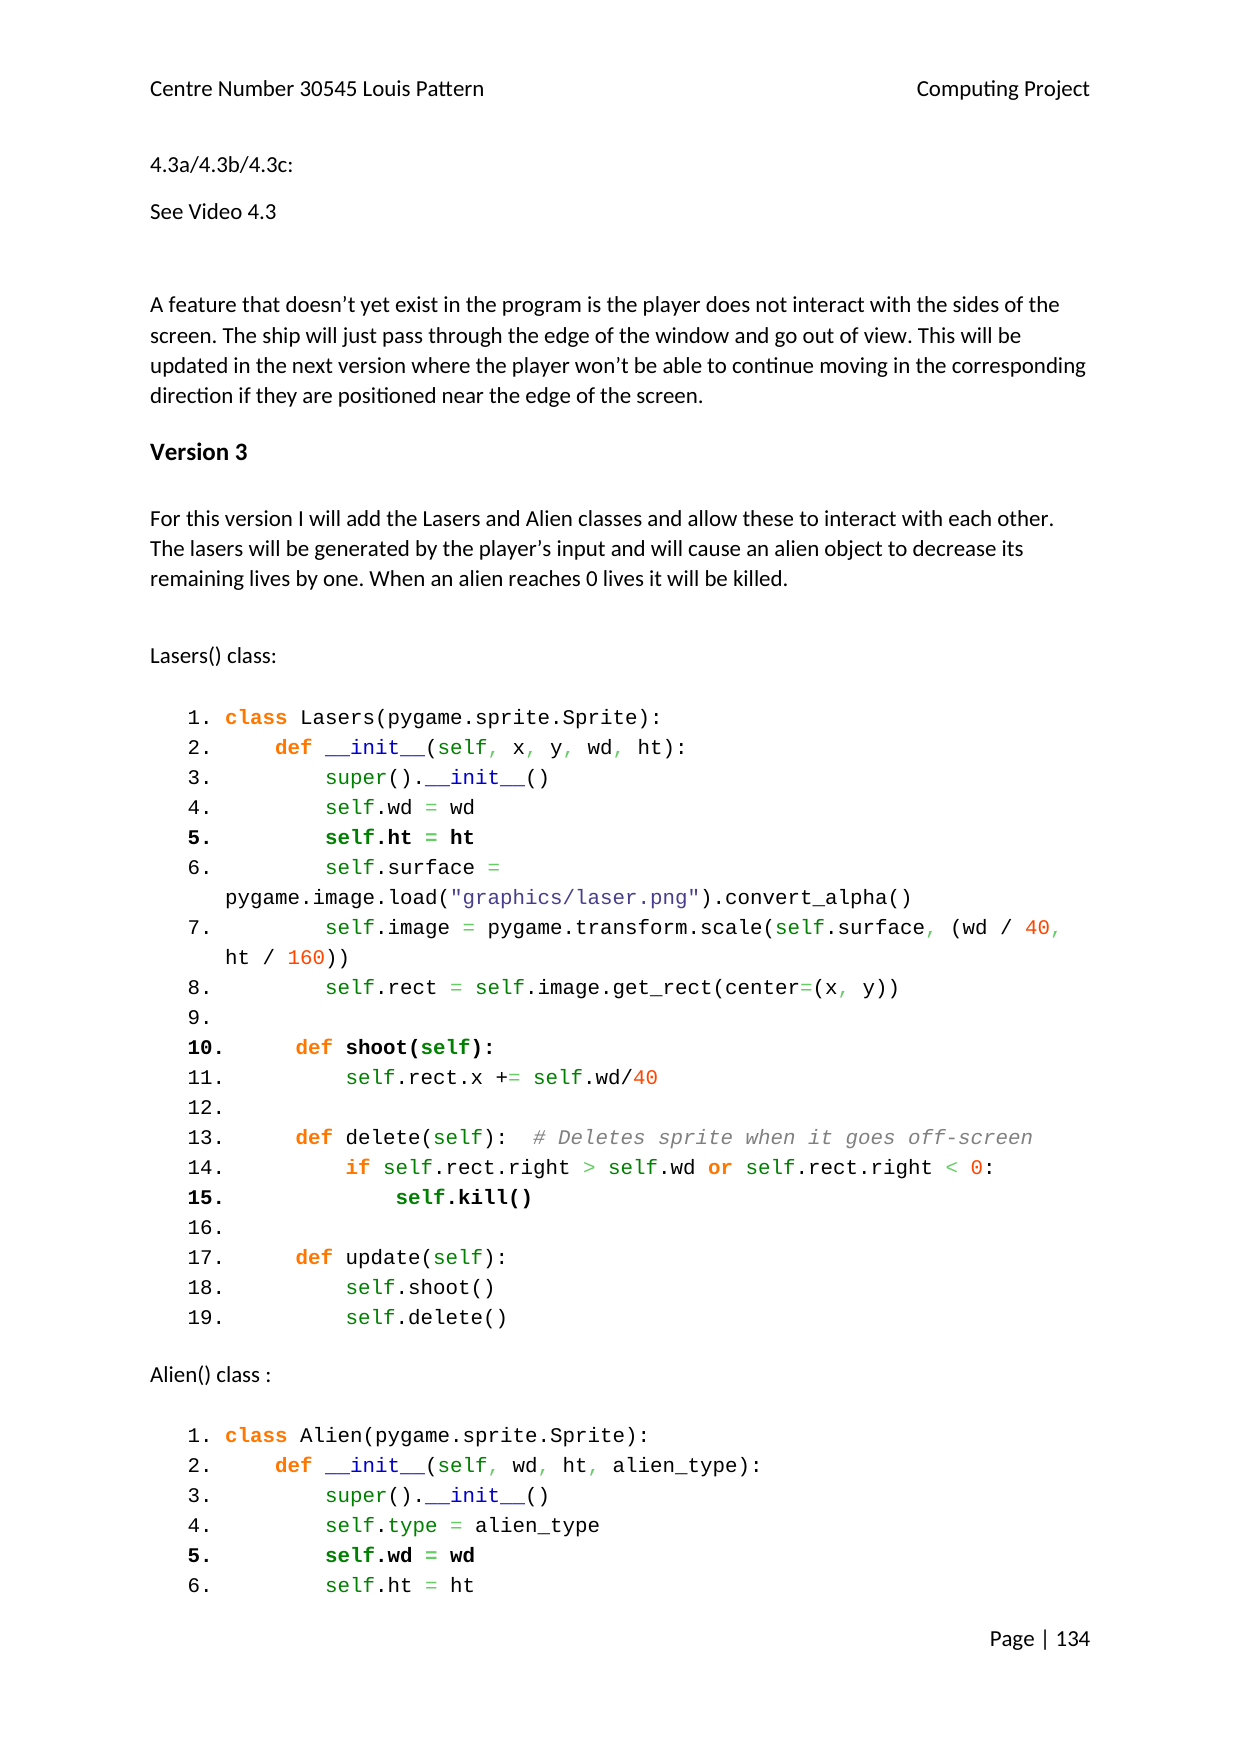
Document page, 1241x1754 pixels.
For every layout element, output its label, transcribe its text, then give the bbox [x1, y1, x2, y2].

list self.type = alien_type [187, 1509, 1090, 1539]
list def __init__(self, x, y, wd, ht): [187, 731, 1090, 761]
text Alien() class : [150, 1360, 1090, 1388]
list self.wd = wd [187, 1539, 1090, 1569]
text For this version I will add the Lasers and Alien classes and allow these to interact with each other. The lasers will be generated by the player’s input and will cause an alien object to decrease its remaining lives by one. When an alien reaches 0 lives it will be killed. [150, 473, 1090, 622]
list if self.rect.right > self.wd or self.rect.right < 0: [187, 1151, 1090, 1181]
list self.shoot() [187, 1271, 1090, 1301]
list class Lasers(pygame.sprite.Sprite): [187, 701, 1090, 731]
text See Video 4.3 [150, 197, 1090, 225]
list self.rect = self.image.get_rect(center=(x, y)) [187, 971, 1090, 1001]
list super().__init__() [187, 761, 1090, 791]
text Lasers() class: [150, 641, 1090, 669]
text 4.3a/4.3b/4.3c: [150, 150, 1090, 178]
list def update(self): [187, 1241, 1090, 1271]
text A feature that doesn’t yet exist in the program is the player does not interact with the sides of the screen. The ship will just pass through the edge of the window and go out of view. This will be updated in the next version where the player won’t be able to continue moving in the corresponding direction if they are positioned near the edge of the screen. [150, 291, 1090, 409]
list def delete(self): # Deletes sprite when it goes off-screen [187, 1121, 1090, 1151]
list self.ht = ht [187, 821, 1090, 851]
list self.delete() [187, 1301, 1090, 1331]
list self.image = pygame.transform.scale(self.surface, (wd / 40, ht / 160)) [187, 911, 1090, 971]
list super().__init__() [187, 1479, 1090, 1509]
list self.rect.x += self.wd/40 [187, 1061, 1090, 1091]
list self.wd = wd [187, 791, 1090, 821]
list self.surface = pygame.image.load("graphics/laser.png").convert_alpha() [187, 851, 1090, 911]
list def __init__(self, wd, ht, alien_type): [187, 1449, 1090, 1479]
list self.kill() [187, 1181, 1090, 1211]
list class Alien(pygame.sprite.Sprite): [187, 1419, 1090, 1449]
list def shoot(self): [187, 1031, 1090, 1061]
subtitle Version 3 [150, 436, 1090, 467]
list self.ht = ht [187, 1569, 1090, 1599]
